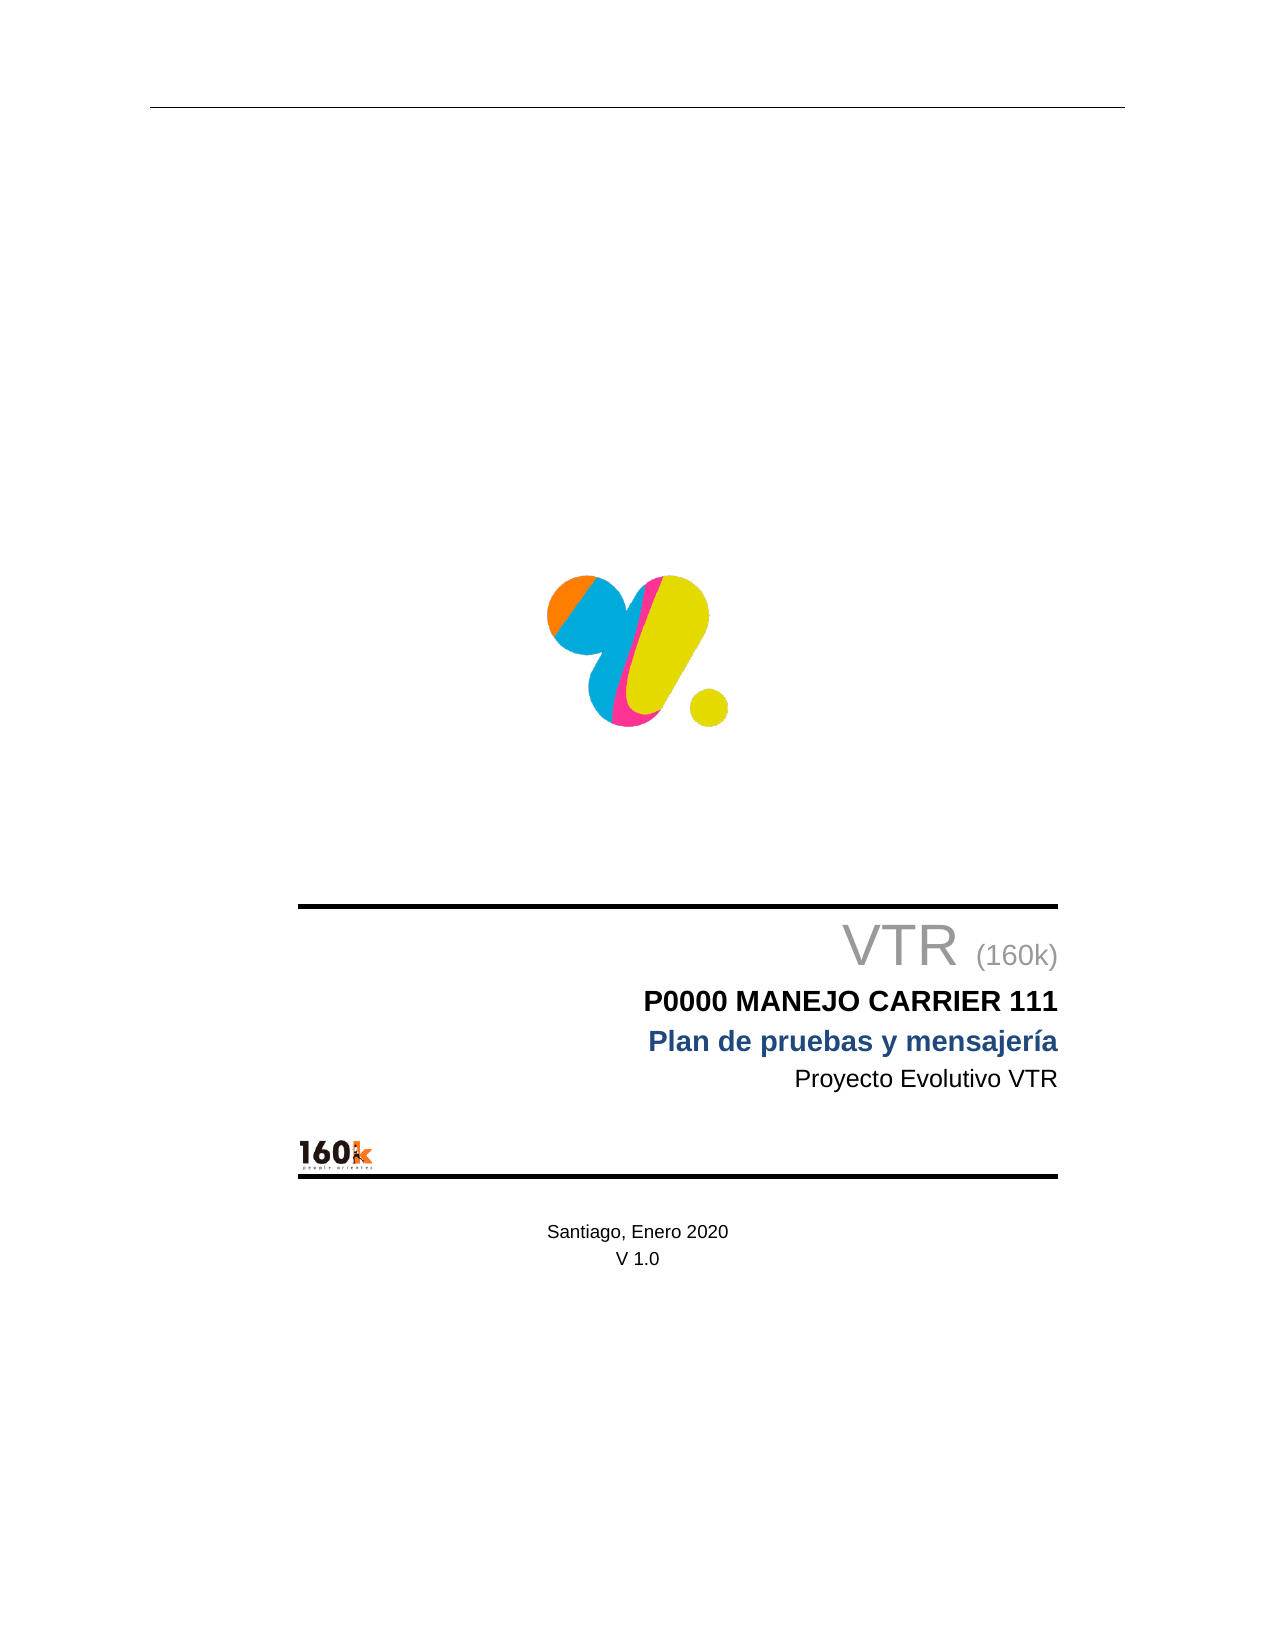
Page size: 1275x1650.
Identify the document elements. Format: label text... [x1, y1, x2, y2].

text VTR (160k) [297, 905, 1058, 978]
text V 1.0 [150, 1248, 1125, 1270]
text Santiago, Enero 2020 [150, 1220, 1125, 1242]
picture [539, 572, 736, 747]
picture [300, 1140, 373, 1170]
text P0000 MANEJO CARRIER 111 [150, 984, 1058, 1018]
text Proyecto Evolutivo VTR [150, 1064, 1058, 1093]
text Plan de pruebas y mensajería [150, 1024, 1058, 1058]
